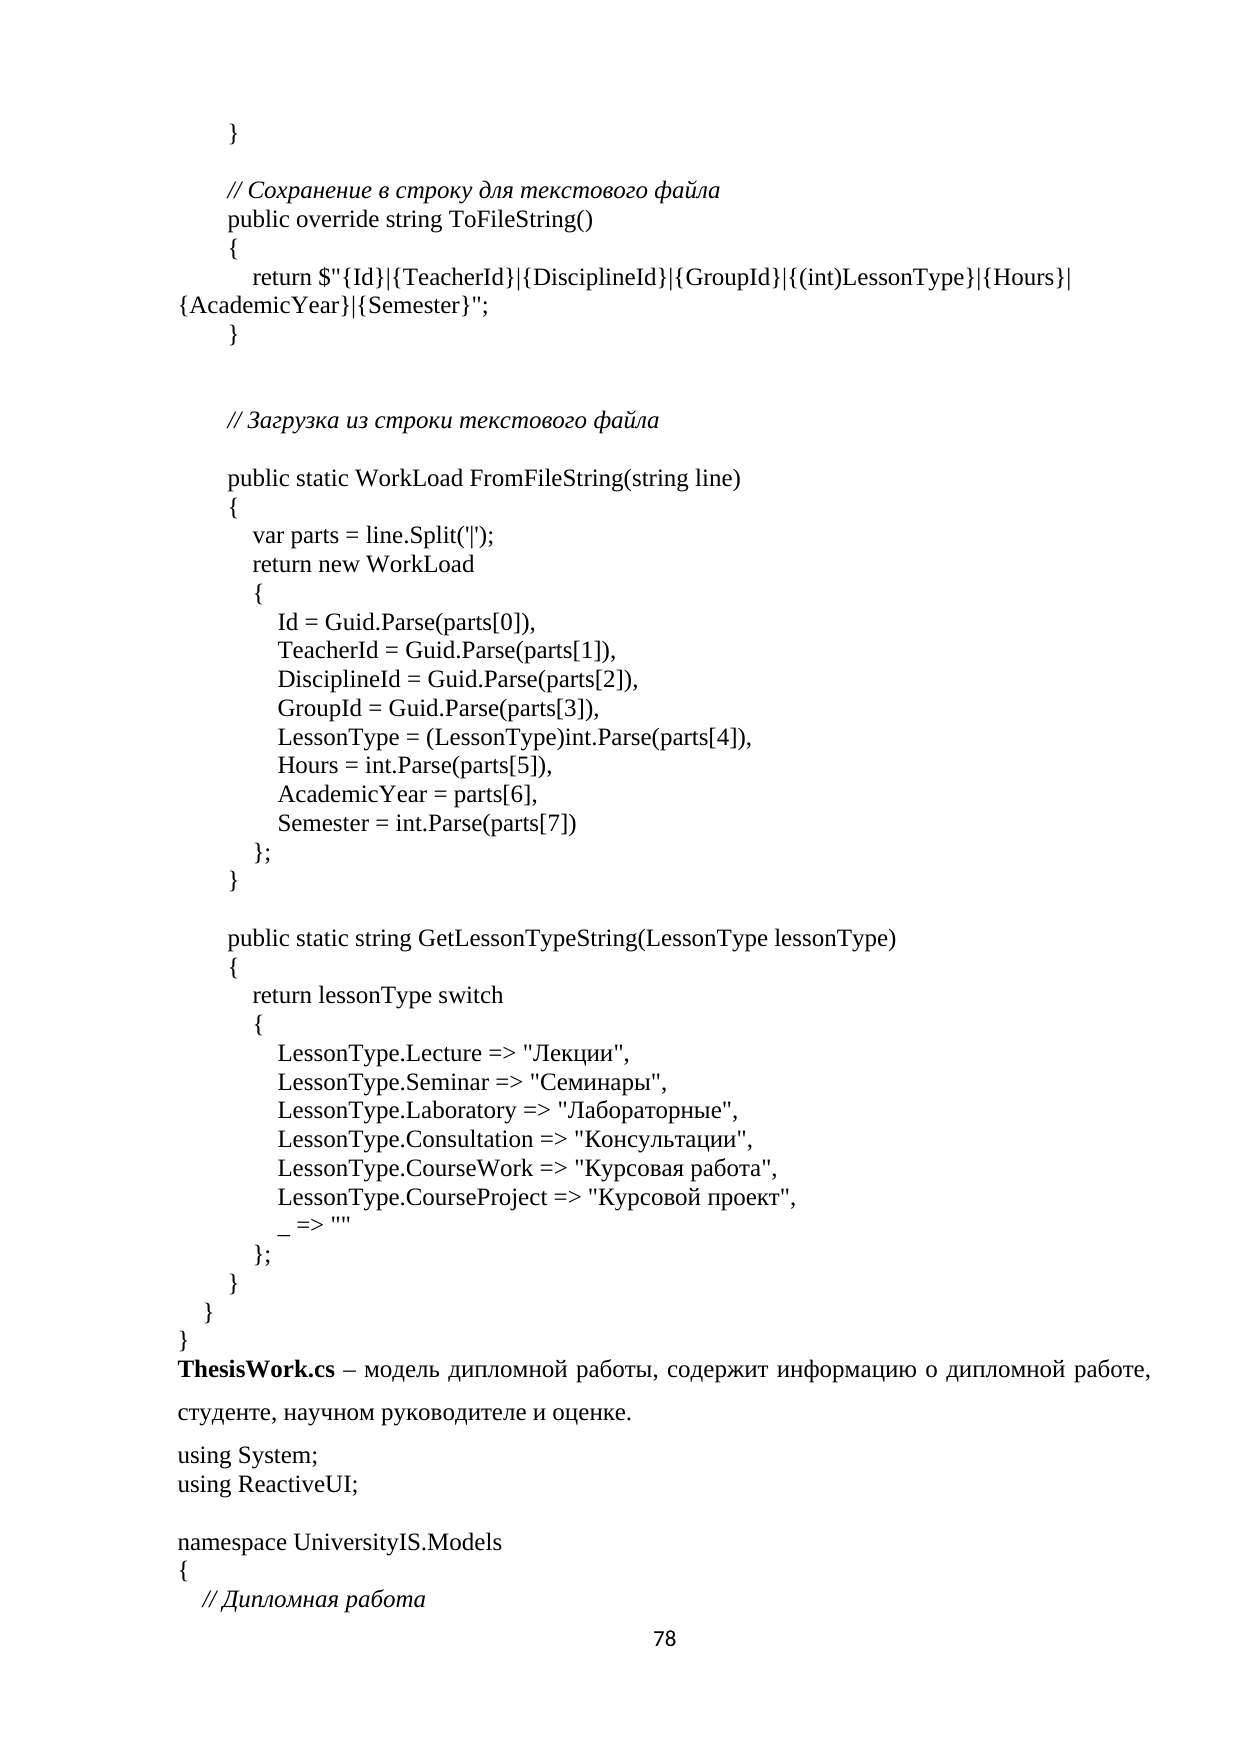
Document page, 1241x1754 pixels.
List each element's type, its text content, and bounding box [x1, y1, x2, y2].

text { [177, 233, 1152, 262]
text DisciplineId = Guid.Parse(parts[2]), [177, 664, 1152, 693]
text // Сохранение в строку для текстового файла [177, 176, 1152, 204]
text { [177, 492, 1152, 521]
text }; [177, 837, 1152, 866]
text } [177, 118, 1152, 147]
text namespace UniversityIS.Models [177, 1527, 1152, 1556]
text } [177, 1297, 1152, 1326]
text { [177, 1009, 1152, 1038]
text AcademicYear = parts[6], [177, 779, 1152, 808]
text TeacherId = Guid.Parse(parts[1]), [177, 636, 1152, 664]
text LessonType.Laboratory => "Лабораторные", [177, 1096, 1152, 1124]
text } [177, 866, 1152, 894]
text var parts = line.Split('|'); [177, 521, 1152, 549]
text { [177, 578, 1152, 607]
text LessonType.Lecture => "Лекции", [177, 1038, 1152, 1067]
text public static WorkLoad FromFileString(string line) [177, 463, 1152, 492]
text Hours = int.Parse(parts[5]), [177, 751, 1152, 779]
text } [177, 319, 1152, 348]
text return lessonType switch [177, 981, 1152, 1009]
text using System; [177, 1441, 1152, 1469]
text return new WorkLoad [177, 549, 1152, 578]
text LessonType.CourseProject => "Курсовой проект", [177, 1182, 1152, 1211]
text return $"{Id}|{TeacherId}|{DisciplineId}|{GroupId}|{(int)LessonType}|{Hours}|{AcademicYear}|{Semester}"; [177, 262, 1152, 319]
text LessonType.CourseWork => "Курсовая работа", [177, 1153, 1152, 1182]
text } [177, 1326, 1152, 1354]
text Semester = int.Parse(parts[7]) [177, 808, 1152, 837]
text // Загрузка из строки текстового файла [177, 406, 1152, 434]
text LessonType.Consultation => "Консультации", [177, 1124, 1152, 1153]
text public static string GetLessonTypeString(LessonType lessonType) [177, 923, 1152, 952]
text _ => "" [177, 1211, 1152, 1239]
text Id = Guid.Parse(parts[0]), [177, 607, 1152, 636]
text public override string ToFileString() [177, 204, 1152, 233]
text // Дипломная работа [177, 1584, 1152, 1613]
text LessonType.Seminar => "Семинары", [177, 1067, 1152, 1096]
text } [177, 1268, 1152, 1297]
text }; [177, 1239, 1152, 1268]
text GroupId = Guid.Parse(parts[3]), [177, 693, 1152, 722]
text LessonType = (LessonType)int.Parse(parts[4]), [177, 722, 1152, 751]
text { [177, 952, 1152, 981]
text using ReactiveUI; [177, 1469, 1152, 1498]
text ThesisWork.cs – модель дипломной работы, содержит информацию о дипломной работе, студенте, научном руководителе и оценке. [177, 1354, 1152, 1426]
text { [177, 1556, 1152, 1584]
